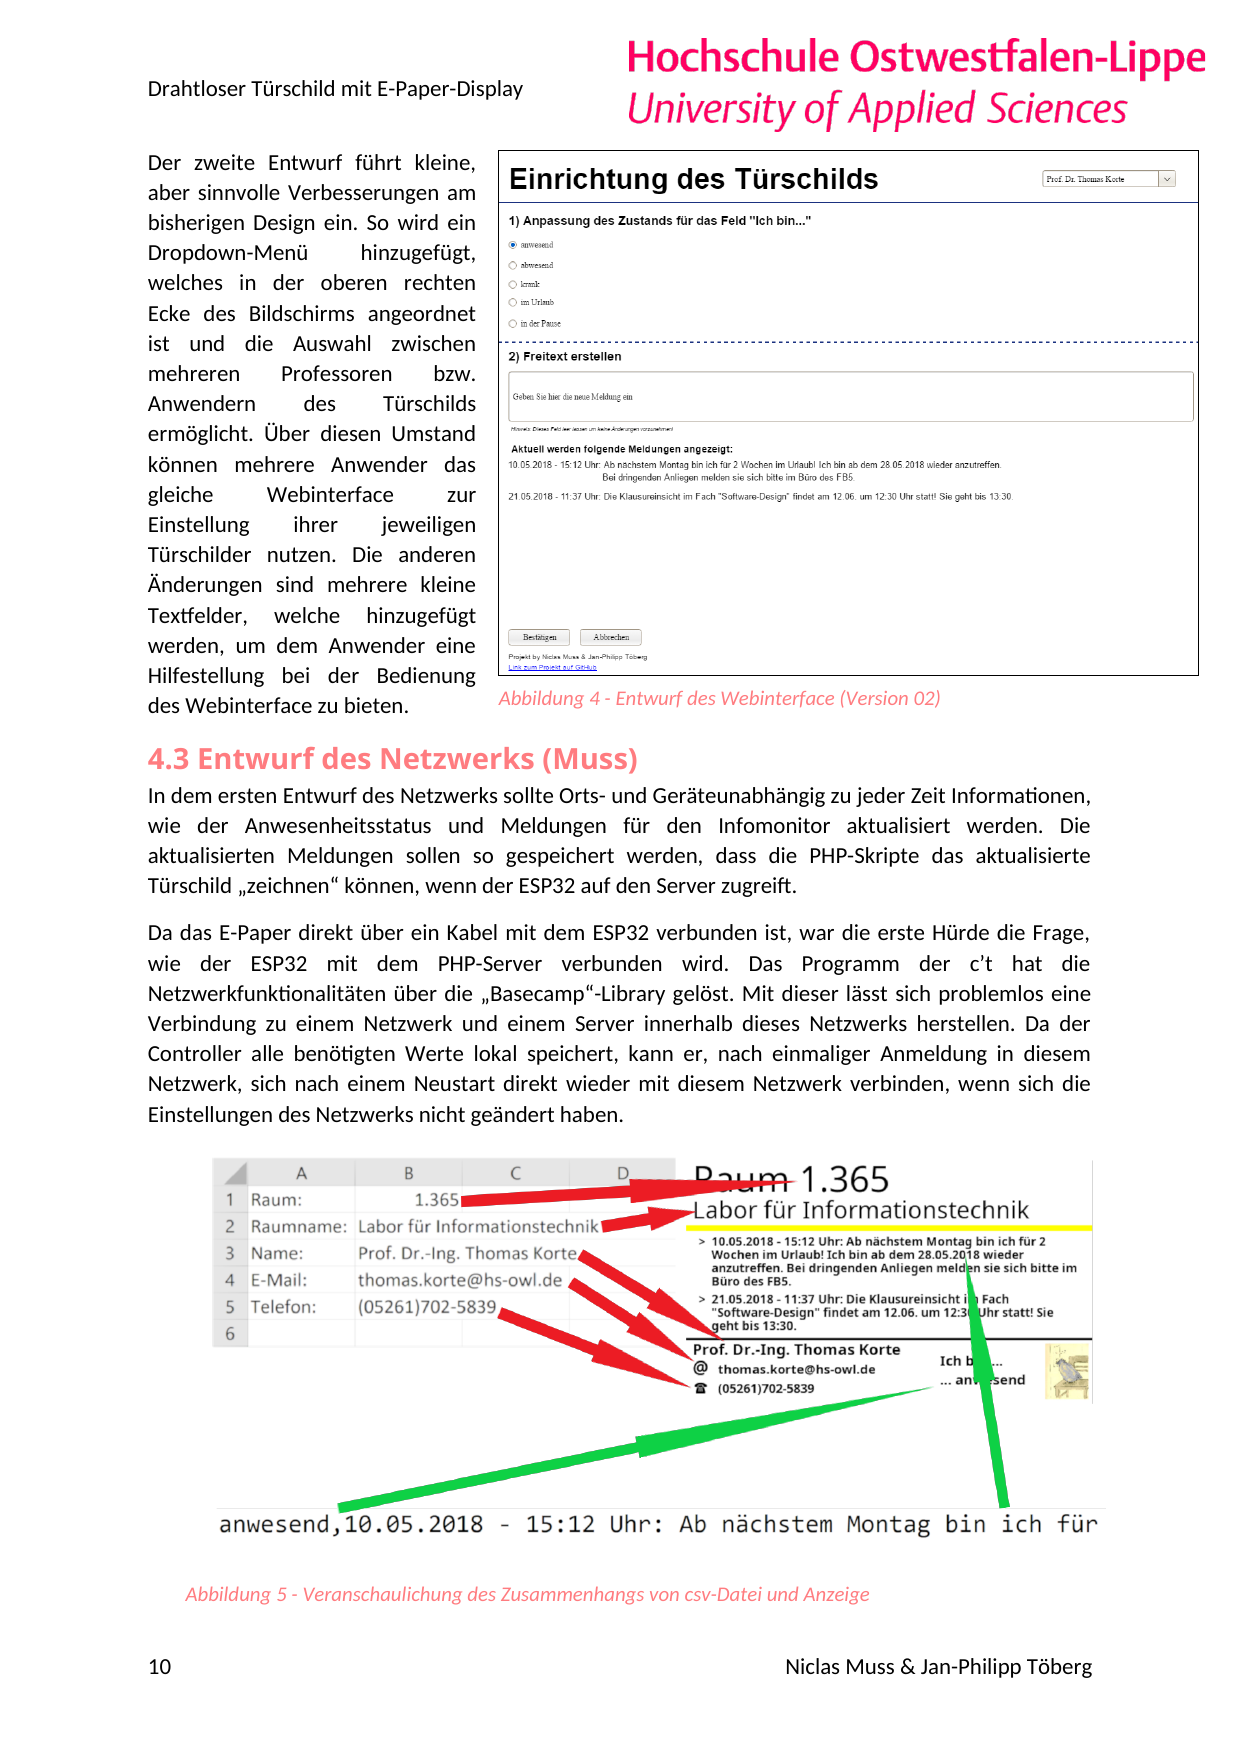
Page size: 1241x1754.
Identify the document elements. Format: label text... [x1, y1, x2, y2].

picture [629, 38, 1205, 132]
picture [499, 151, 1198, 675]
subtitle 4.3 Entwurf des Netzwerks (Muss) [148, 738, 1093, 778]
text Da das E-Paper direkt über ein Kabel mit dem ESP32 verbunden ist, war die erste Hürde die Frage, wie der ESP32 mit dem PHP-Server verbunden wird. Das Programm der c’t hat die Netzwerkfunktionalitäten über die „Basecamp“-Library gelöst. Mit dieser lässt sich problemlos eine Verbindung zu einem Netzwerk und einem Server innerhalb dieses Netzwerks herstellen. Da der Controller alle benötigten Werte lokal speichert, kann er, nach einmaliger Anmeldung in diesem Netzwerk, sich nach einem Neustart direkt wieder mit diesem Netzwerk verbinden, wenn sich die Einstellungen des Netzwerks nicht geändert haben. [148, 918, 1093, 1128]
picture [160, 1157, 1106, 1543]
text In dem ersten Entwurf des Netzwerks sollte Orts- und Geräteunabhängig zu jeder Zeit Informationen, wie der Anwesenheitsstatus und Meldungen für den Infomonitor aktualisiert werden. Die aktualisierten Meldungen sollen so gespeichert werden, dass die PHP-Skripte das aktualisierte Türschild „zeichnen“ können, wenn der ESP32 auf den Server zugreift. [148, 781, 1093, 900]
